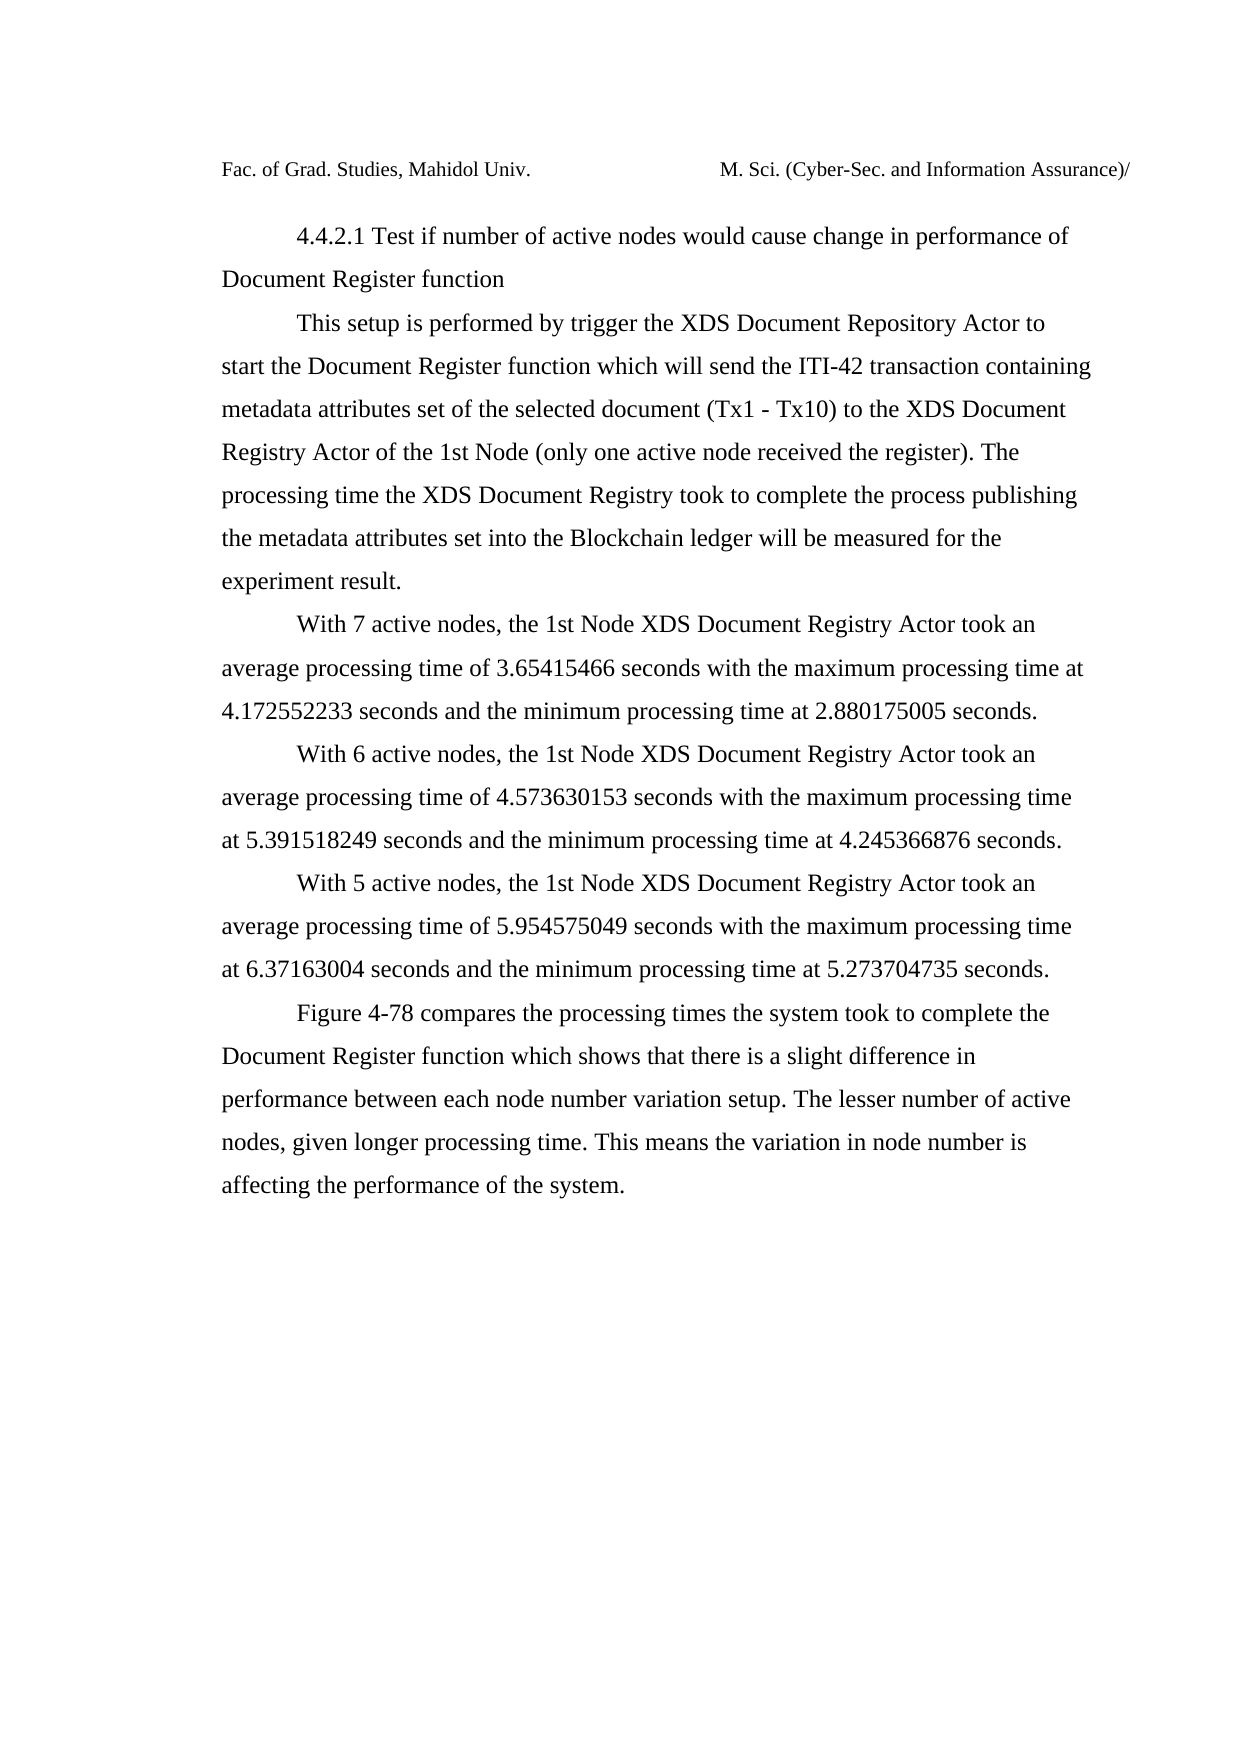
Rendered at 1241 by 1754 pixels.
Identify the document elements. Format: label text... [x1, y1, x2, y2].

text With 6 active nodes, the 1st Node XDS Document Registry Actor took an average processing time of 4.573630153 seconds with the maximum processing time at 5.391518249 seconds and the minimum processing time at 4.245366876 seconds. [221, 739, 1092, 854]
text 4.4.2.1 Test if number of active nodes would cause change in performance of Document Register function [221, 221, 1092, 293]
text With 5 active nodes, the 1st Node XDS Document Registry Actor took an average processing time of 5.954575049 seconds with the maximum processing time at 6.37163004 seconds and the minimum processing time at 5.273704735 seconds. [221, 868, 1092, 983]
text This setup is performed by trigger the XDS Document Repository Actor to start the Document Register function which will send the ITI-42 transaction containing metadata attributes set of the selected document (Tx1 - Tx10) to the XDS Document Registry Actor of the 1st Node (only one active node received the register). The processing time the XDS Document Registry took to complete the process publishing the metadata attributes set into the Blockchain ledger will be measured for the experiment result. [221, 308, 1092, 595]
text With 7 active nodes, the 1st Node XDS Document Registry Actor took an average processing time of 3.65415466 seconds with the maximum processing time at 4.172552233 seconds and the minimum processing time at 2.880175005 seconds. [221, 609, 1092, 724]
